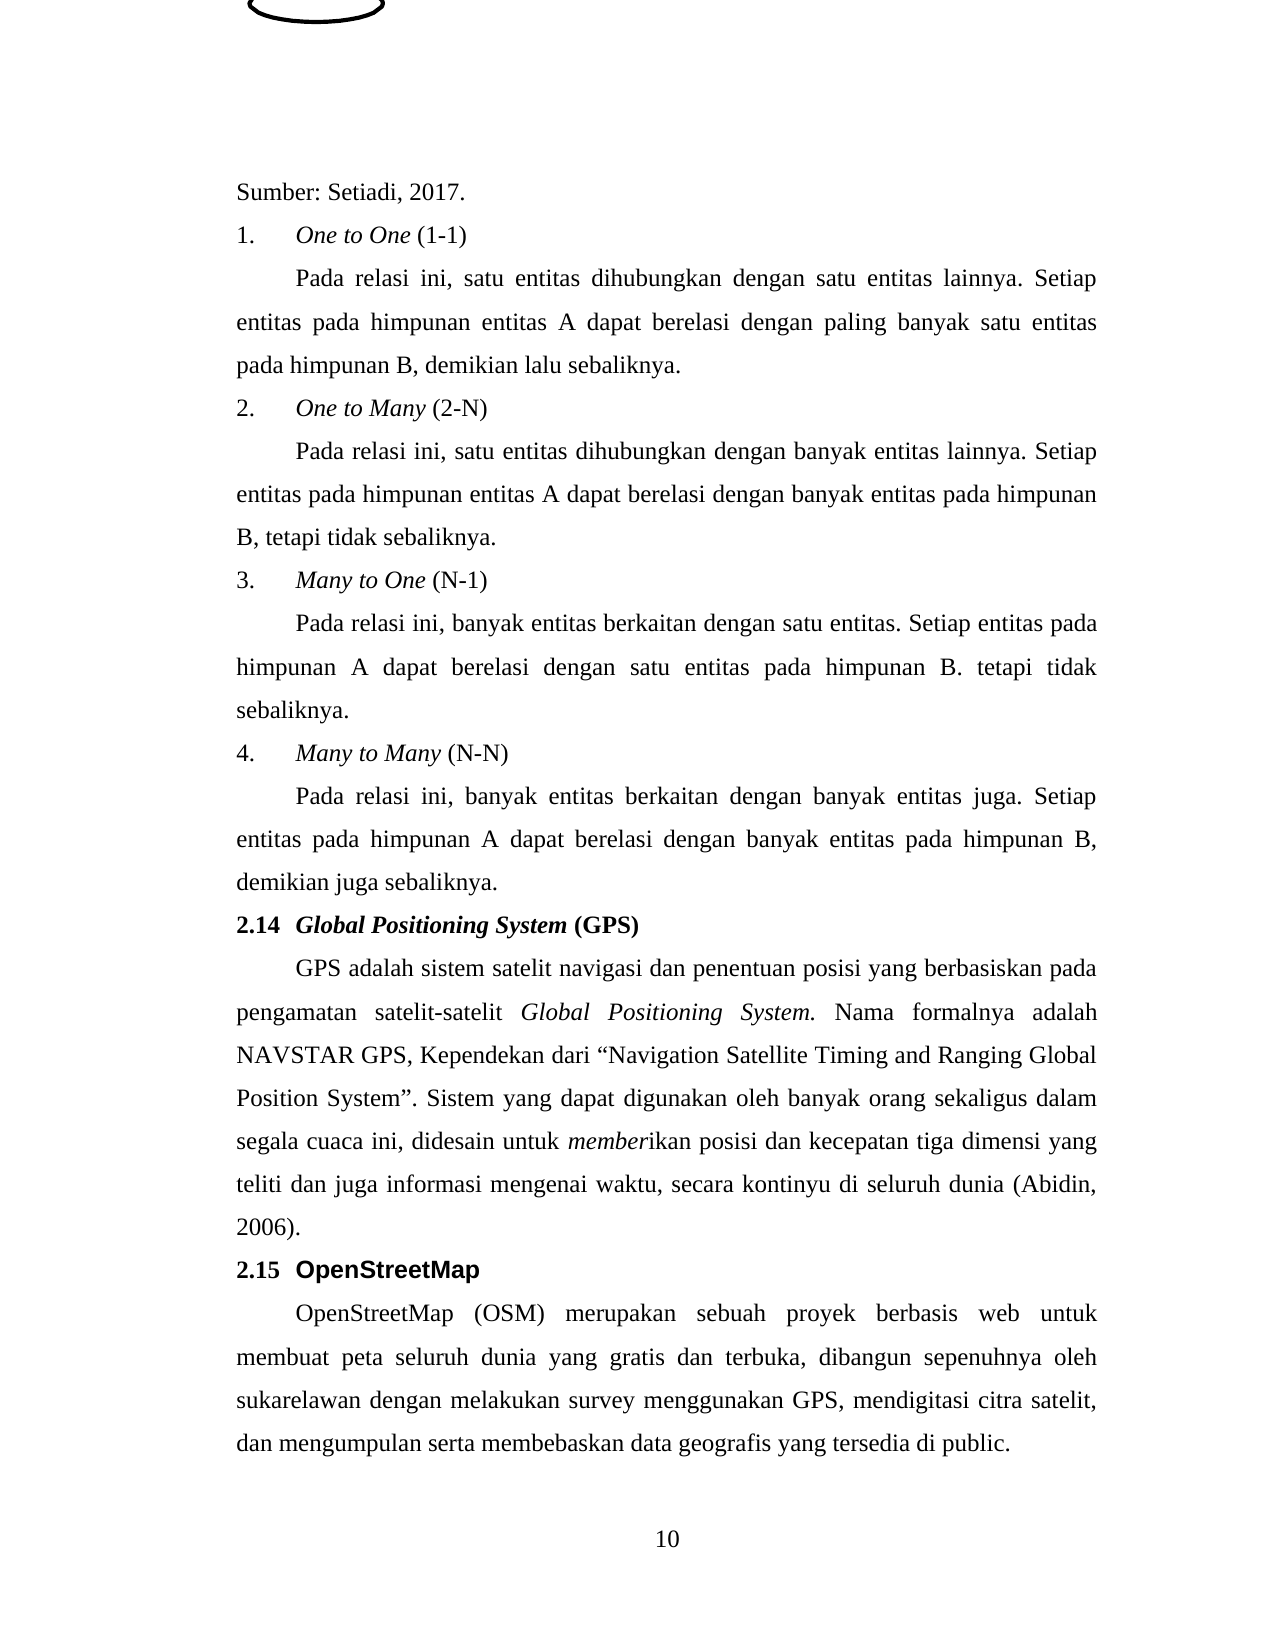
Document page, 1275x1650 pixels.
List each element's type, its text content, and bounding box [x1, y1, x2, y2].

list Many to Many (N-N) [236, 738, 1098, 767]
list Pada relasi ini, banyak entitas berkaitan dengan satu entitas. Setiap entitas pada himpunan A dapat berelasi dengan satu entitas pada himpunan B. tetapi tidak sebaliknya. [236, 608, 1098, 723]
subtitle Global Positioning System (GPS) [236, 910, 1098, 939]
text Sumber: Setiadi, 2017. [236, 177, 1098, 206]
list Pada relasi ini, satu entitas dihubungkan dengan satu entitas lainnya. Setiap entitas pada himpunan entitas A dapat berelasi dengan paling banyak satu entitas pada himpunan B, demikian lalu sebaliknya. [236, 263, 1098, 378]
subtitle OpenStreetMap [236, 1255, 1098, 1284]
list Pada relasi ini, satu entitas dihubungkan dengan banyak entitas lainnya. Setiap entitas pada himpunan entitas A dapat berelasi dengan banyak entitas pada himpunan B, tetapi tidak sebaliknya. [236, 436, 1098, 551]
list Pada relasi ini, banyak entitas berkaitan dengan banyak entitas juga. Setiap entitas pada himpunan A dapat berelasi dengan banyak entitas pada himpunan B, demikian juga sebaliknya. [236, 781, 1098, 896]
list Many to One (N-1) [236, 565, 1098, 594]
list One to One (1-1) [236, 220, 1098, 249]
text OpenStreetMap (OSM) merupakan sebuah proyek berbasis web untuk membuat peta seluruh dunia yang gratis dan terbuka, dibangun sepenuhnya oleh sukarelawan dengan melakukan survey menggunakan GPS, mendigitasi citra satelit, dan mengumpulan serta membebaskan data geografis yang tersedia di public. [236, 1298, 1098, 1457]
list One to Many (2-N) [236, 393, 1098, 422]
text GPS adalah sistem satelit navigasi dan penentuan posisi yang berbasiskan pada pengamatan satelit-satelit Global Positioning System. Nama formalnya adalah NAVSTAR GPS, Kependekan dari “Navigation Satellite Timing and Ranging Global Position System”. Sistem yang dapat digunakan oleh banyak orang sekaligus dalam segala cuaca ini, didesain untuk memberikan posisi dan kecepatan tiga dimensi yang teliti dan juga informasi mengenai waktu, secara kontinyu di seluruh dunia (Abidin, 2006). [236, 953, 1098, 1241]
